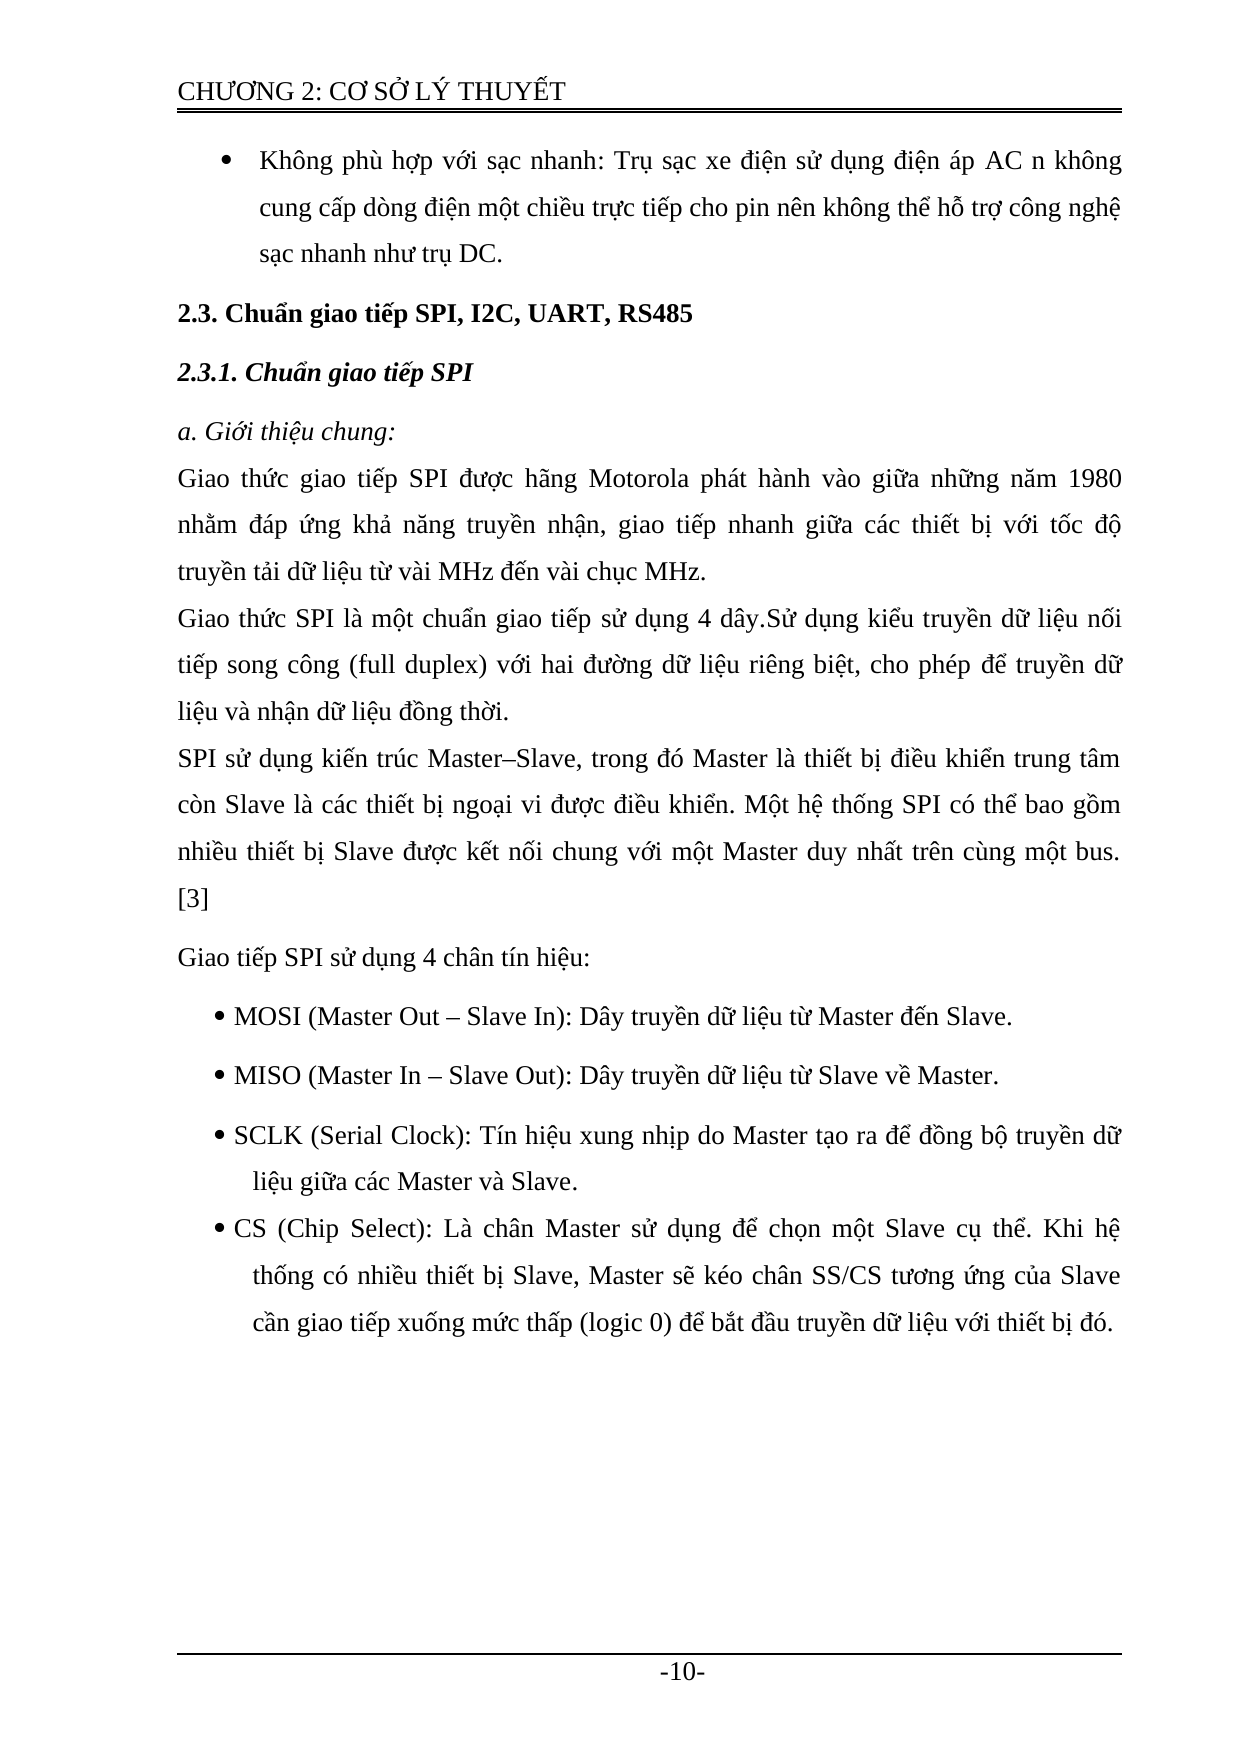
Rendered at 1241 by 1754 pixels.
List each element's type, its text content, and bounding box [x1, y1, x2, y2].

list SCLK (Serial Clock): Tín hiệu xung nhịp do Master tạo ra để đồng bộ truyền dữ liệu giữa các Master và Slave. [215, 1119, 1122, 1197]
subtitle Chuẩn giao tiếp SPI [177, 356, 1122, 387]
text Giao thức SPI là một chuẩn giao tiếp sử dụng 4 dây.Sử dụng kiểu truyền dữ liệu nối tiếp song công (full duplex) với hai đường dữ liệu riêng biệt, cho phép để truyền dữ liệu và nhận dữ liệu đồng thời. [177, 602, 1122, 726]
list MOSI (Master Out – Slave In): Dây truyền dữ liệu từ Master đến Slave. [215, 1000, 1122, 1031]
subtitle Chuẩn giao tiếp SPI, I2C, UART, RS485 [177, 297, 1122, 328]
text SPI sử dụng kiến trúc Master–Slave, trong đó Master là thiết bị điều khiển trung tâm còn Slave là các thiết bị ngoại vi được điều khiển. Một hệ thống SPI có thể bao gồm nhiều thiết bị Slave được kết nối chung với một Master duy nhất trên cùng một bus. [177, 742, 1122, 913]
text Giao tiếp SPI sử dụng 4 chân tín hiệu: [177, 941, 1122, 972]
list Không phù hợp với sạc nhanh: Trụ sạc xe điện sử dụng điện áp AC n không cung cấp dòng điện một chiều trực tiếp cho pin nên không thể hỗ trợ công nghệ sạc nhanh như trụ DC. [222, 144, 1122, 269]
list MISO (Master In – Slave Out): Dây truyền dữ liệu từ Slave về Master. [215, 1059, 1122, 1091]
text Giao thức giao tiếp SPI được hãng Motorola phát hành vào giữa những năm 1980 nhằm đáp ứng khả năng truyền nhận, giao tiếp nhanh giữa các thiết bị với tốc độ truyền tải dữ liệu từ vài MHz đến vài chục MHz. [177, 462, 1122, 586]
subtitle Giới thiệu chung: [177, 415, 1122, 446]
list CS (Chip Select): Là chân Master sử dụng để chọn một Slave cụ thể. Khi hệ thống có nhiều thiết bị Slave, Master sẽ kéo chân SS/CS tương ứng của Slave cần giao tiếp xuống mức thấp (logic 0) để bắt đầu truyền dữ liệu với thiết bị đó. [215, 1212, 1122, 1337]
